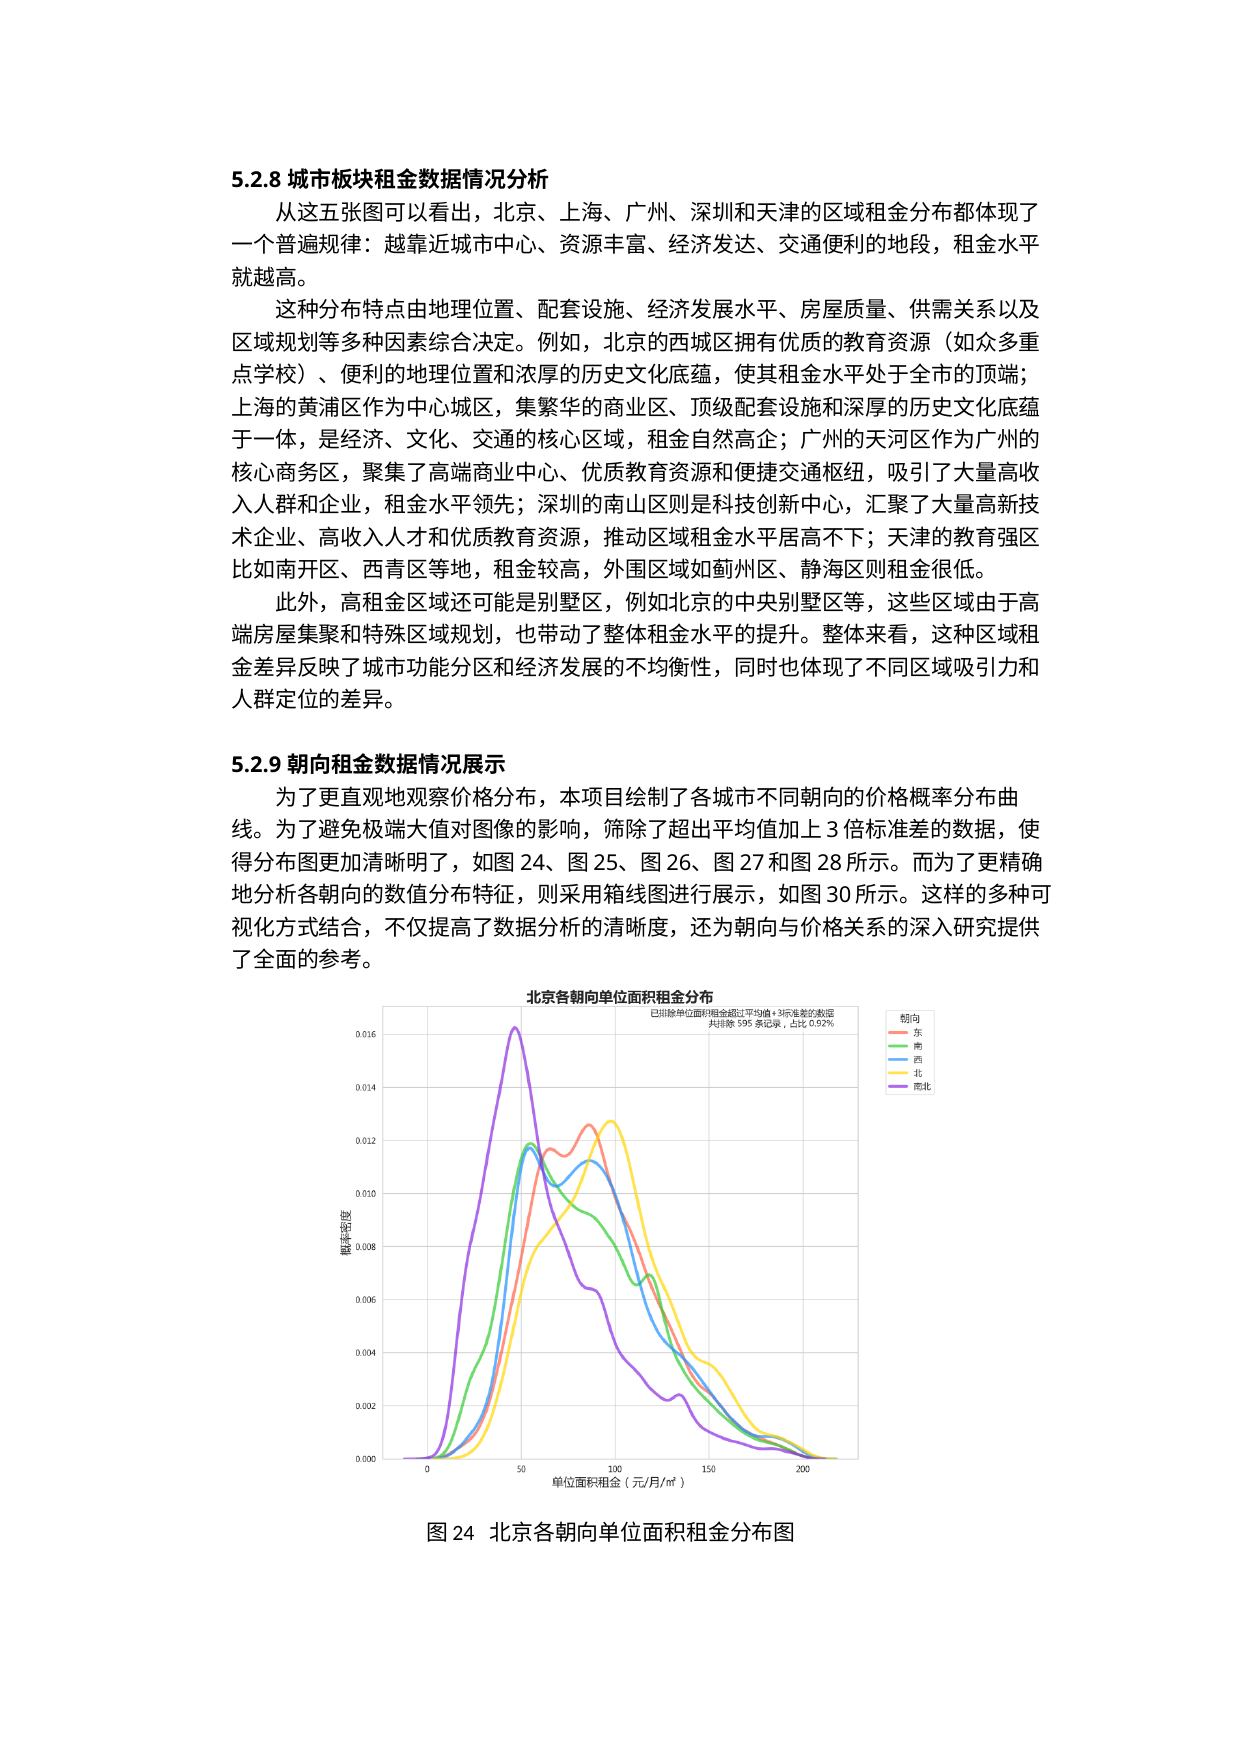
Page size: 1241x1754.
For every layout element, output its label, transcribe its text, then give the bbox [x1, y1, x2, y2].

text 5.2.8 城市板块租金数据情况分析 [187, 162, 1053, 194]
picture [335, 985, 938, 1494]
text 为了更直观地观察价格分布，本项目绘制了各城市不同朝向的价格概率分布曲线。为了避免极端大值对图像的影响，筛除了超出平均值加上3倍标准差的数据，使得分布图更加清晰明了，如图24、图25、图26、图27和图28所示。而为了更精确地分析各朝向的数值分布特征，则采用箱线图进行展示，如图30所示。这样的多种可视化方式结合，不仅提高了数据分析的清晰度，还为朝向与价格关系的深入研究提供了全面的参考。 [231, 779, 1053, 974]
text 5.2.9 朝向租金数据情况展示 [187, 747, 1053, 779]
text 从这五张图可以看出，北京、上海、广州、深圳和天津的区域租金分布都体现了一个普遍规律：越靠近城市中心、资源丰富、经济发达、交通便利的地段，租金水平就越高。 [231, 194, 1053, 292]
text 此外，高租金区域还可能是别墅区，例如北京的中央别墅区等，这些区域由于高端房屋集聚和特殊区域规划，也带动了整体租金水平的提升。整体来看，这种区域租金差异反映了城市功能分区和经济发展的不均衡性，同时也体现了不同区域吸引力和人群定位的差异。 [231, 584, 1053, 714]
text 这种分布特点由地理位置、配套设施、经济发展水平、房屋质量、供需关系以及区域规划等多种因素综合决定。例如，北京的西城区拥有优质的教育资源（如众多重点学校）、便利的地理位置和浓厚的历史文化底蕴，使其租金水平处于全市的顶端；上海的黄浦区作为中心城区，集繁华的商业区、顶级配套设施和深厚的历史文化底蕴于一体，是经济、文化、交通的核心区域，租金自然高企；广州的天河区作为广州的核心商务区，聚集了高端商业中心、优质教育资源和便捷交通枢纽，吸引了大量高收入人群和企业，租金水平领先；深圳的南山区则是科技创新中心，汇聚了大量高新技术企业、高收入人才和优质教育资源，推动区域租金水平居高不下；天津的教育强区比如南开区、西青区等地，租金较高，外围区域如蓟州区、静海区则租金很低。 [231, 292, 1053, 584]
